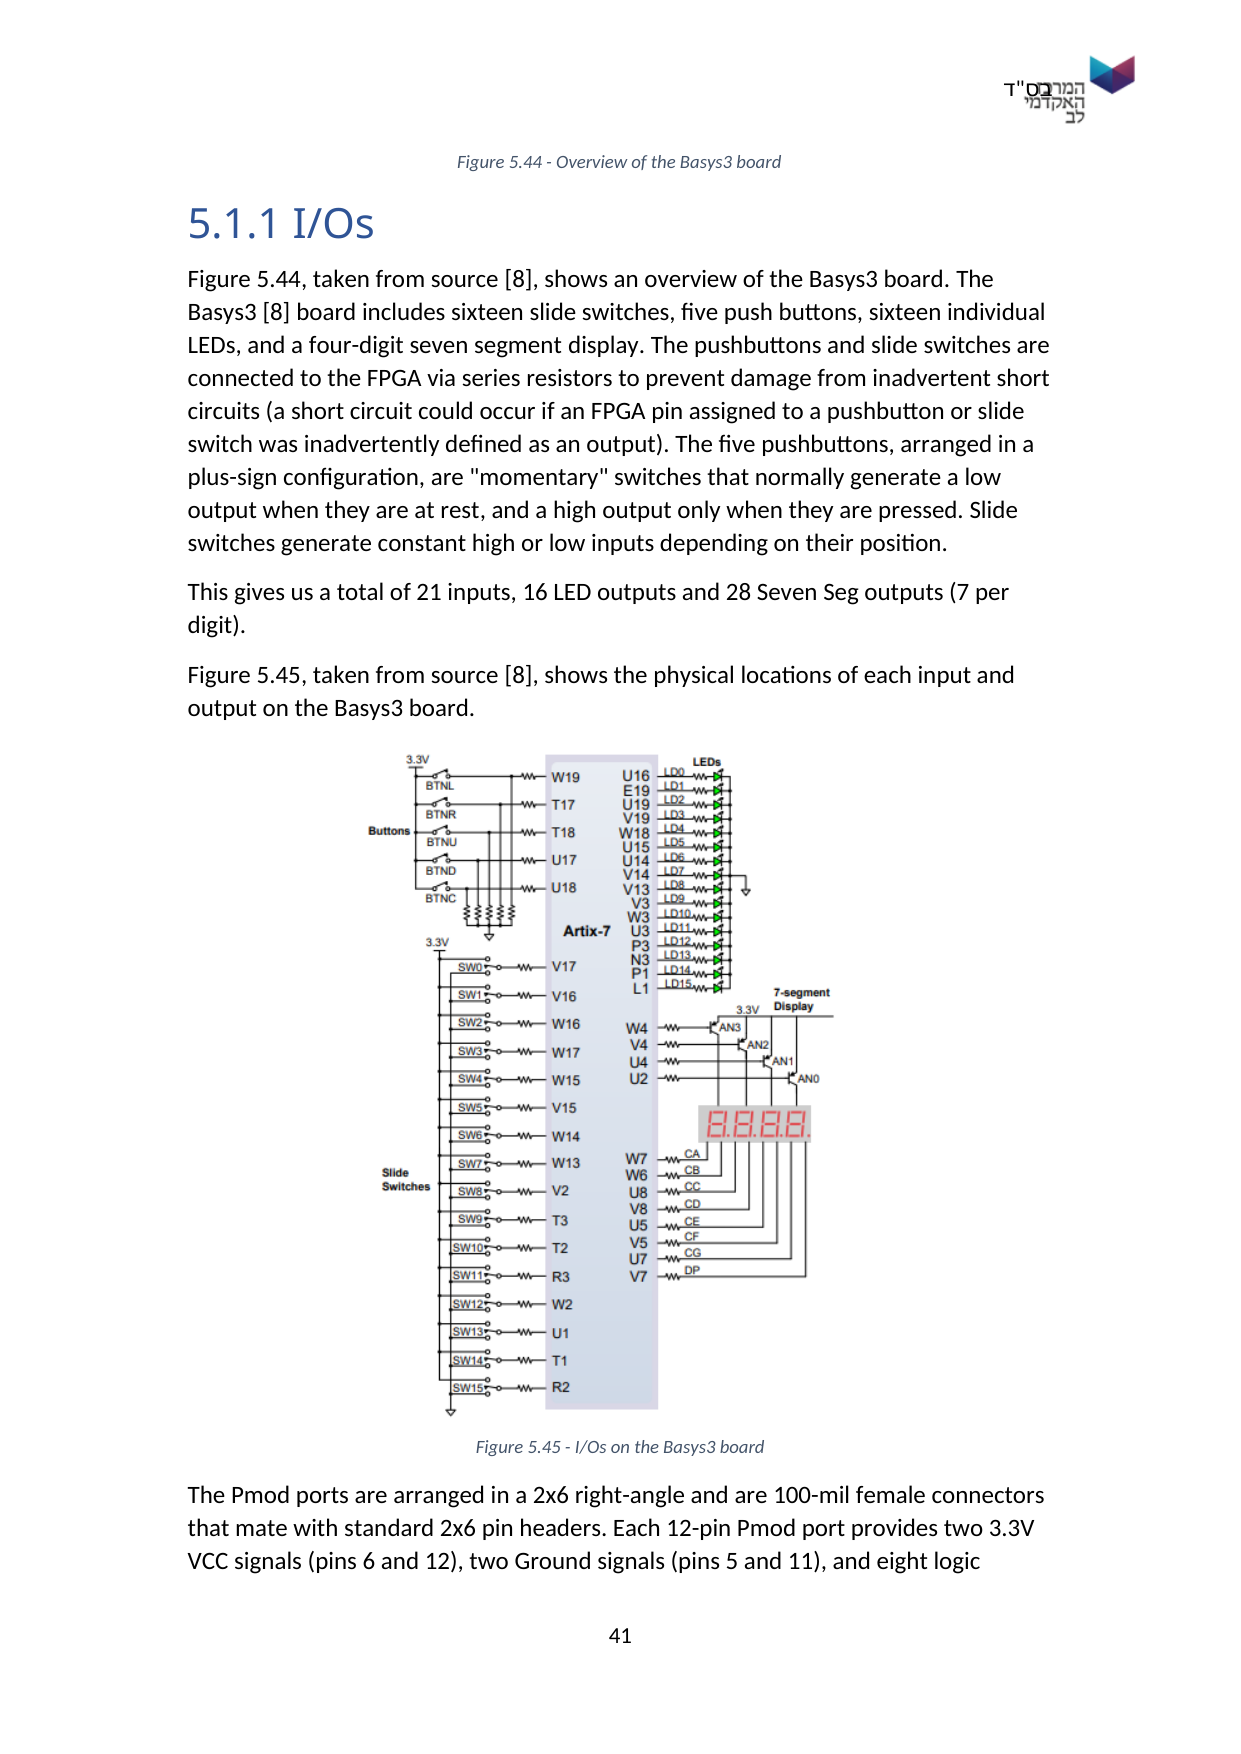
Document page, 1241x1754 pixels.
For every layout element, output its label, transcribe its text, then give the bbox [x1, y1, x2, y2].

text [187, 1479, 1053, 1576]
picture [1013, 40, 1143, 134]
text Figure ‎5.2, taken from source , shows the physical locations of each input and output on the Basys3 board. [187, 659, 1053, 722]
subtitle I/Os [187, 194, 1053, 251]
text This gives us a total of 21 inputs, 16 LED outputs and 28 Seven Seg outputs (7 per digit). [187, 576, 1053, 640]
text Figure ‎5.1, taken from source , shows an overview of the Basys3 board. The Basys3 board includes sixteen slide switches, five push buttons, sixteen individual LEDs, and a four-digit seven segment display. The pushbuttons and slide switches are connected to the FPGA via series resistors to prevent damage from inadvertent short circuits (a short circuit could occur if an FPGA pin assigned to a pushbutton or slide switch was inadvertently defined as an output). The five pushbuttons, arranged in a plus-sign configuration, are "momentary" switches that normally generate a low output when they are at rest, and a high output only when they are pressed. Slide switches generate constant high or low inputs depending on their position. [187, 263, 1053, 557]
picture [355, 741, 845, 1425]
